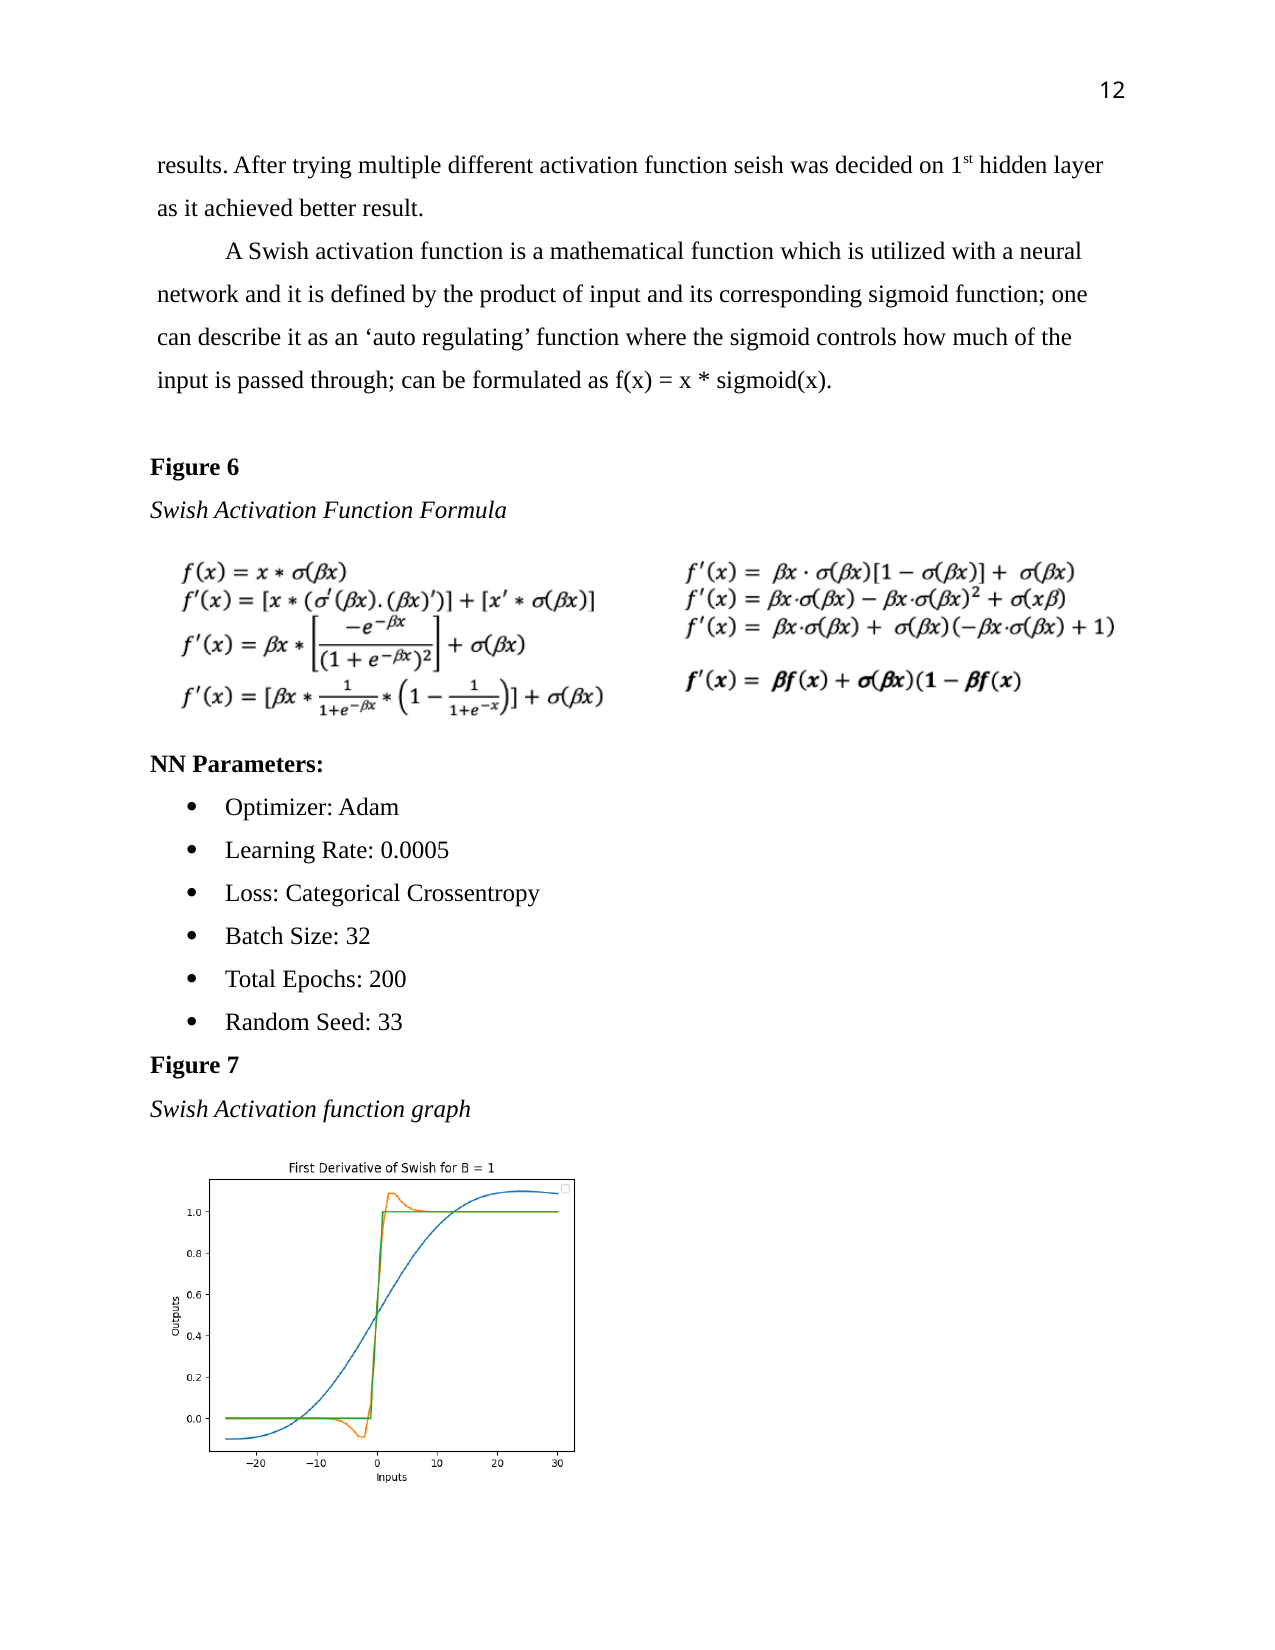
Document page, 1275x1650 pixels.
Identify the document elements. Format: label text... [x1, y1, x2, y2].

list Optimizer: Adam [187, 792, 1125, 821]
picture [150, 1136, 621, 1490]
text Swish Activation Function Formula [150, 495, 1125, 524]
list Batch Size: 32 [187, 921, 1125, 950]
list Loss: Categorical Crossentropy [187, 878, 1125, 907]
text Figure 6 [150, 452, 1125, 481]
list Learning Rate: 0.0005 [187, 835, 1125, 864]
picture [150, 538, 1125, 734]
list Total Epochs: 200 [187, 964, 1125, 993]
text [157, 150, 1125, 222]
text A Swish activation function is a mathematical function which is utilized with a neural network and it is defined by the product of input and its corresponding sigmoid function; one can describe it as an ‘auto regulating’ function where the sigmoid controls how much of the input is passed through; can be formulated as f(x) = x * sigmoid(x). [157, 236, 1125, 394]
text Figure 7 [150, 1051, 1125, 1079]
text NN Parameters: [150, 749, 1125, 777]
text Swish Activation function graph [150, 1094, 1125, 1122]
list Random Seed: 33 [187, 1007, 1125, 1036]
